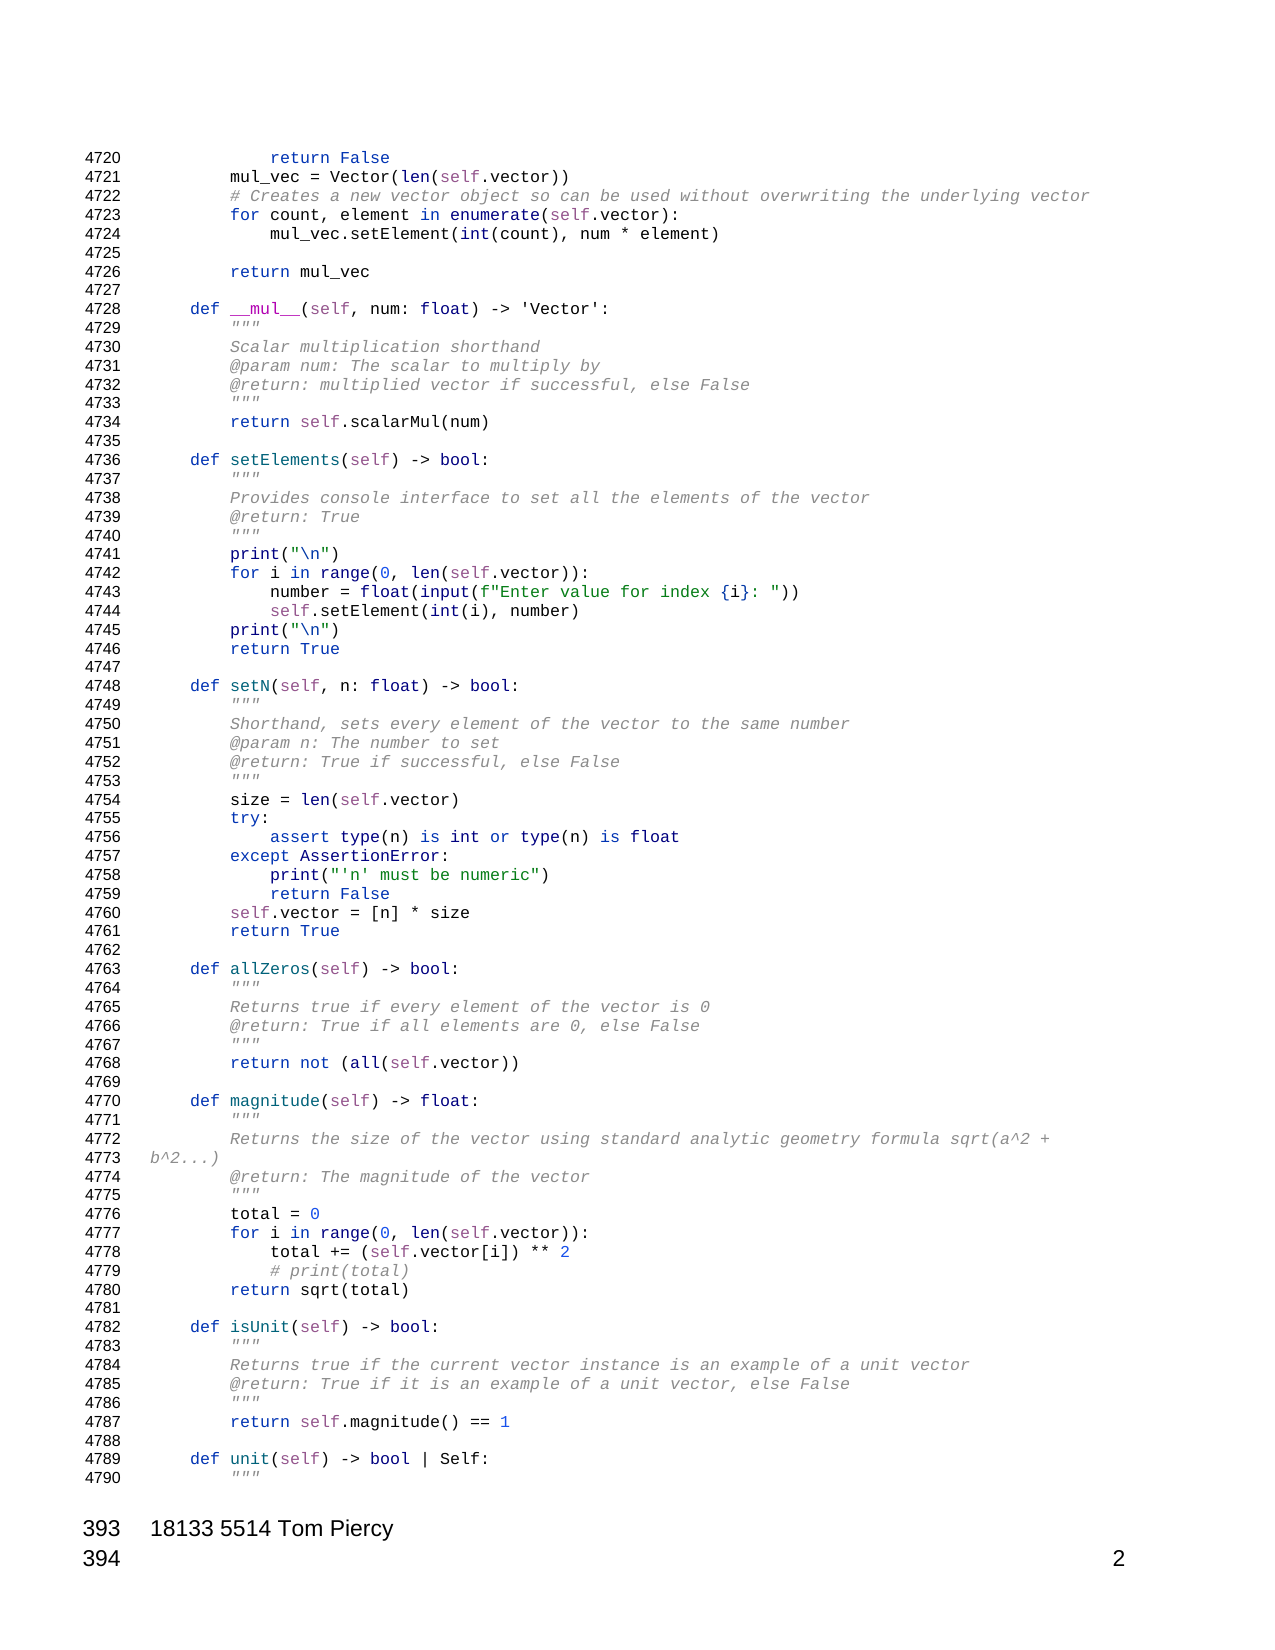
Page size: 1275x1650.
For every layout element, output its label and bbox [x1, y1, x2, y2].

picture [293, 456, 299, 465]
text [150, 150, 1125, 1489]
picture [233, 1097, 239, 1106]
